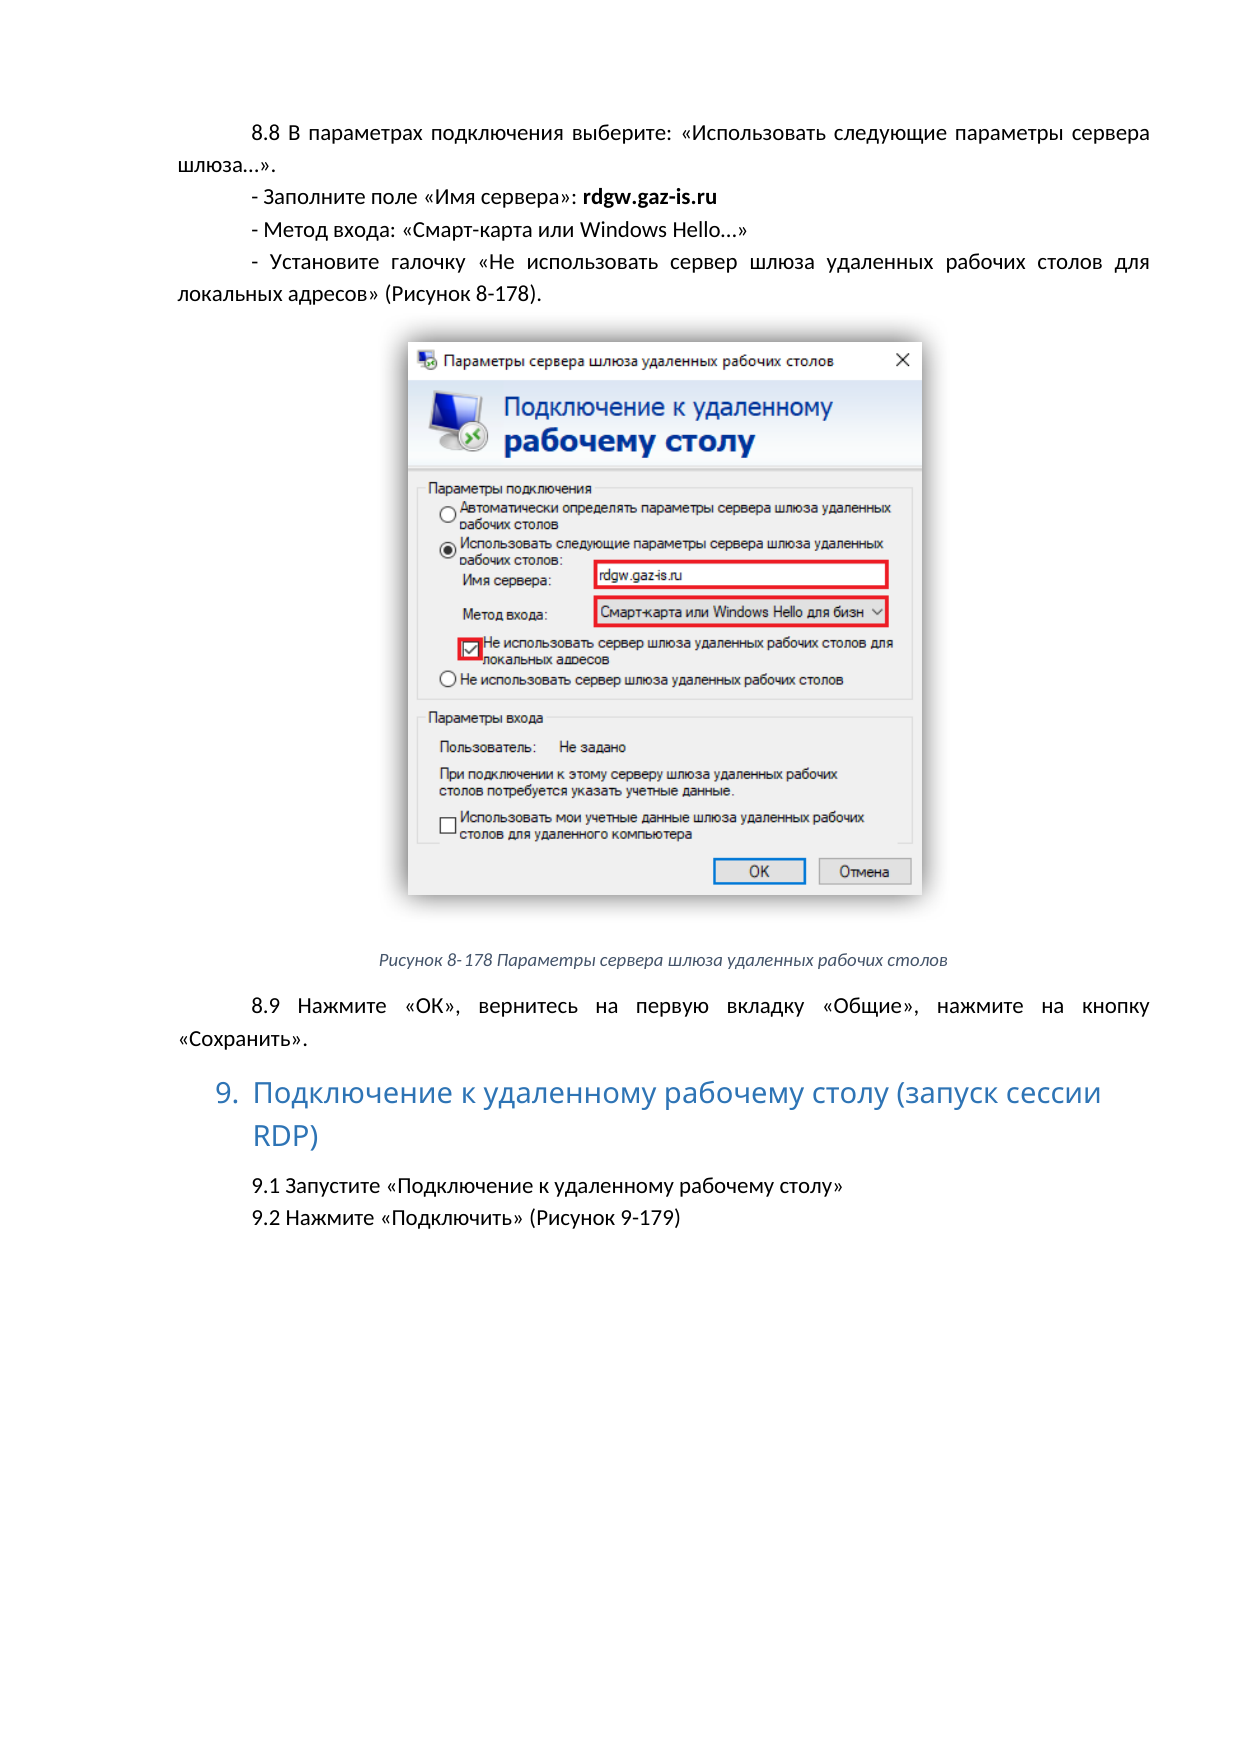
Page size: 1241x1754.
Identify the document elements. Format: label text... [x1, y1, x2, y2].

text 8.9 Нажмите «ОК», вернитесь на первую вкладку «Общие», нажмите на кнопку «Сохранить». [177, 992, 1152, 1052]
text 8.8 В параметрах подключения выберите: «Использовать следующие параметры сервера шлюза…». [177, 118, 1152, 178]
subtitle Подключение к удаленному рабочему столу (запуск сессии RDP) [215, 1073, 1152, 1155]
text - Заполните поле «Имя сервера»: rdgw.gaz-is.ru [177, 182, 1152, 211]
text - Метод входа: «Смарт-карта или Windows Hello…» [177, 215, 1152, 243]
text 9.1 Запустите «Подключение к удаленному рабочему столу» [177, 1171, 1152, 1199]
picture [408, 342, 922, 895]
